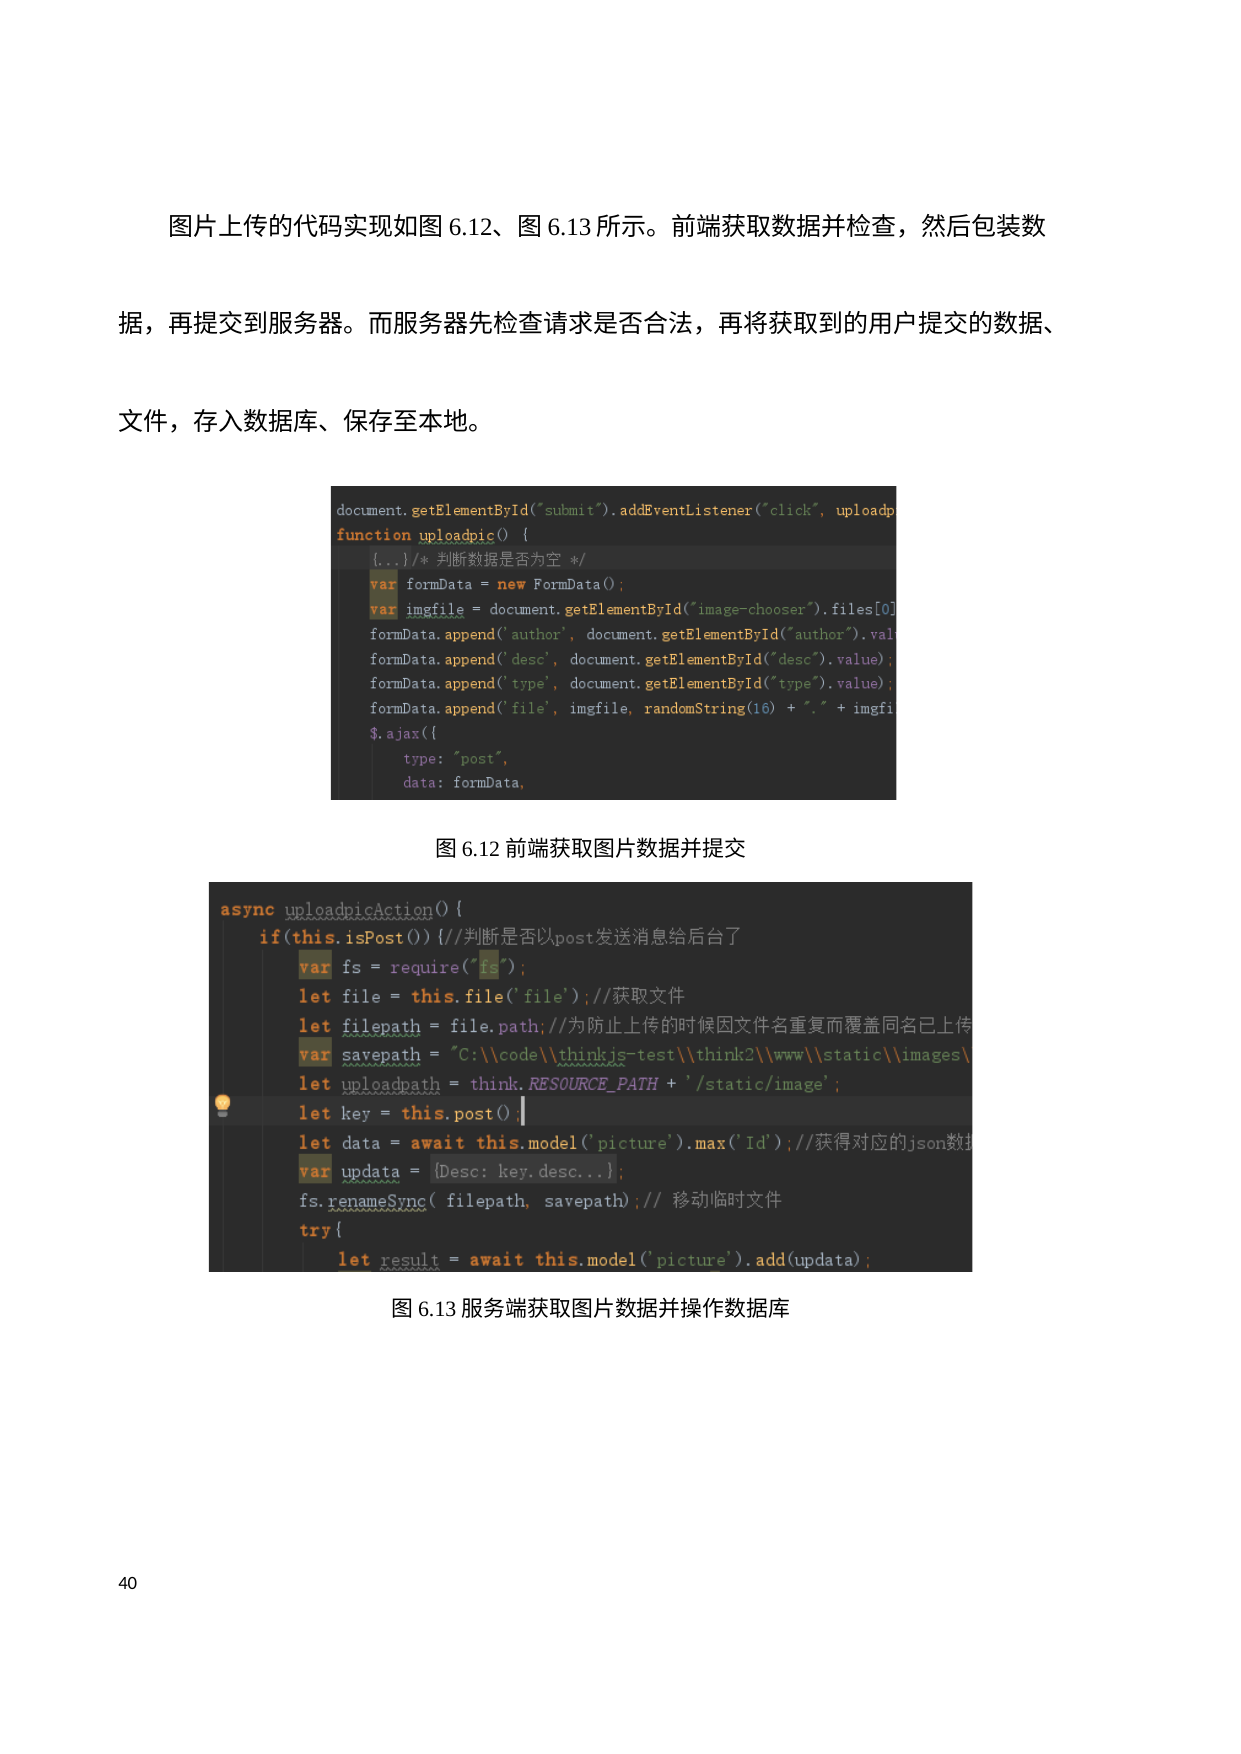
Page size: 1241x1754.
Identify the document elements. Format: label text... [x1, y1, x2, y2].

text 图片上传的代码实现如图6.12、图6.13所示。前端获取数据并检查，然后包装数据，再提交到服务器。而服务器先检查请求是否合法，再将获取到的用户提交的数据、文件，存入数据库、保存至本地。 [118, 192, 1063, 452]
text 图6.12 前端获取图片数据并提交 [118, 830, 1063, 863]
picture [330, 486, 897, 800]
text 图6.13 服务端获取图片数据并操作数据库 [118, 1291, 1063, 1323]
picture [208, 882, 973, 1272]
